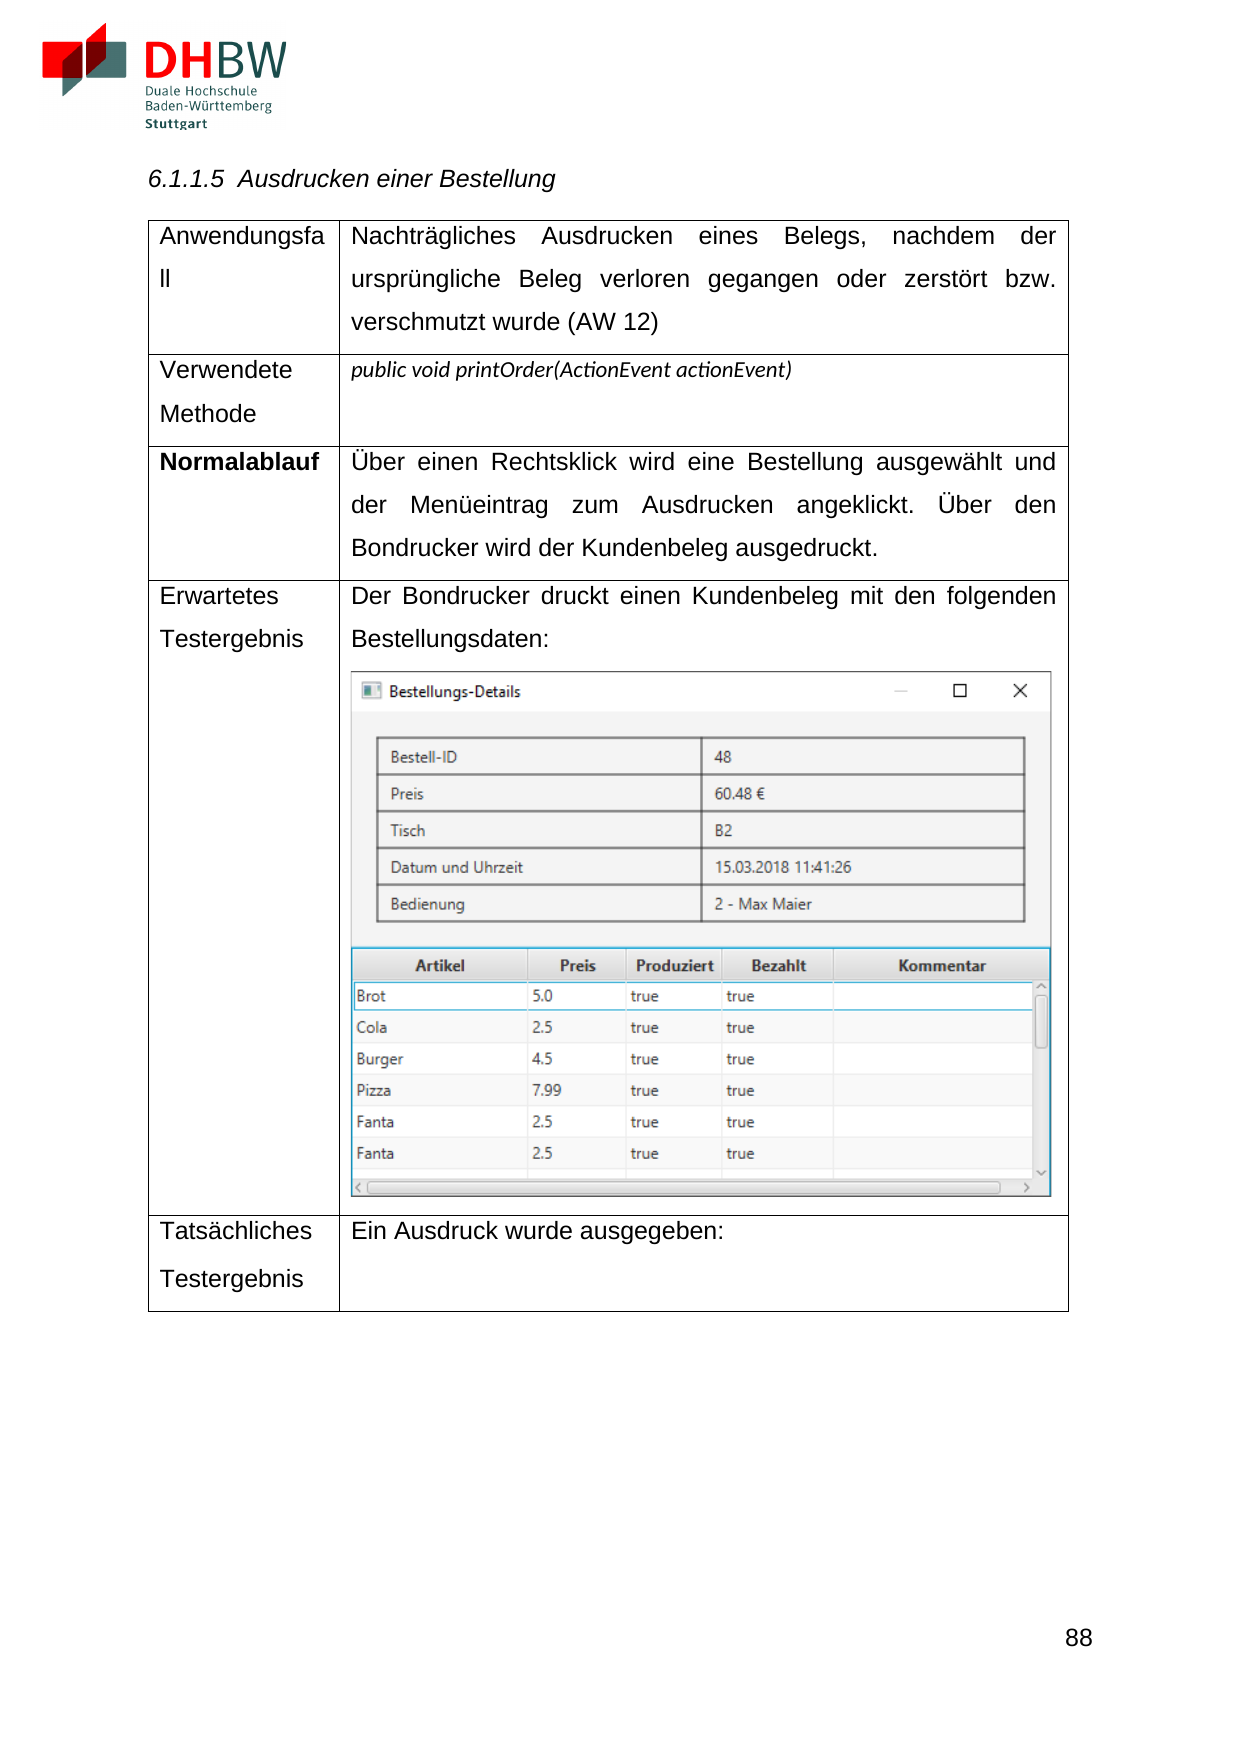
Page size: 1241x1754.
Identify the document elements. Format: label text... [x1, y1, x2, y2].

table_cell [340, 1216, 1068, 1311]
table_cell Normalablauf [149, 447, 339, 580]
table_cell Der Bondrucker druckt einen Kundenbeleg mit den folgenden Bestellungsdaten: [340, 581, 1068, 1215]
picture [39, 20, 286, 130]
picture [350, 671, 1052, 1197]
table_cell Erwartetes Testergebnis [149, 581, 339, 1215]
table_header Nachträgliches Ausdrucken eines Belegs, nachdem der ursprüngliche Beleg verloren gegangen oder zerstört bzw. verschmutzt wurde (AW 12) [340, 221, 1068, 354]
table_cell public void printOrder(ActionEvent actionEvent) [340, 355, 1068, 446]
table_header Anwendungsfall [149, 221, 339, 354]
table_cell Über einen Rechtsklick wird eine Bestellung ausgewählt und der Menüeintrag zum Ausdrucken angeklickt. Über den Bondrucker wird der Kundenbeleg ausgedruckt. [340, 447, 1068, 580]
subtitle Ausdrucken einer Bestellung [148, 164, 1093, 193]
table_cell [149, 1216, 339, 1311]
table_cell Verwendete Methode [149, 355, 339, 446]
